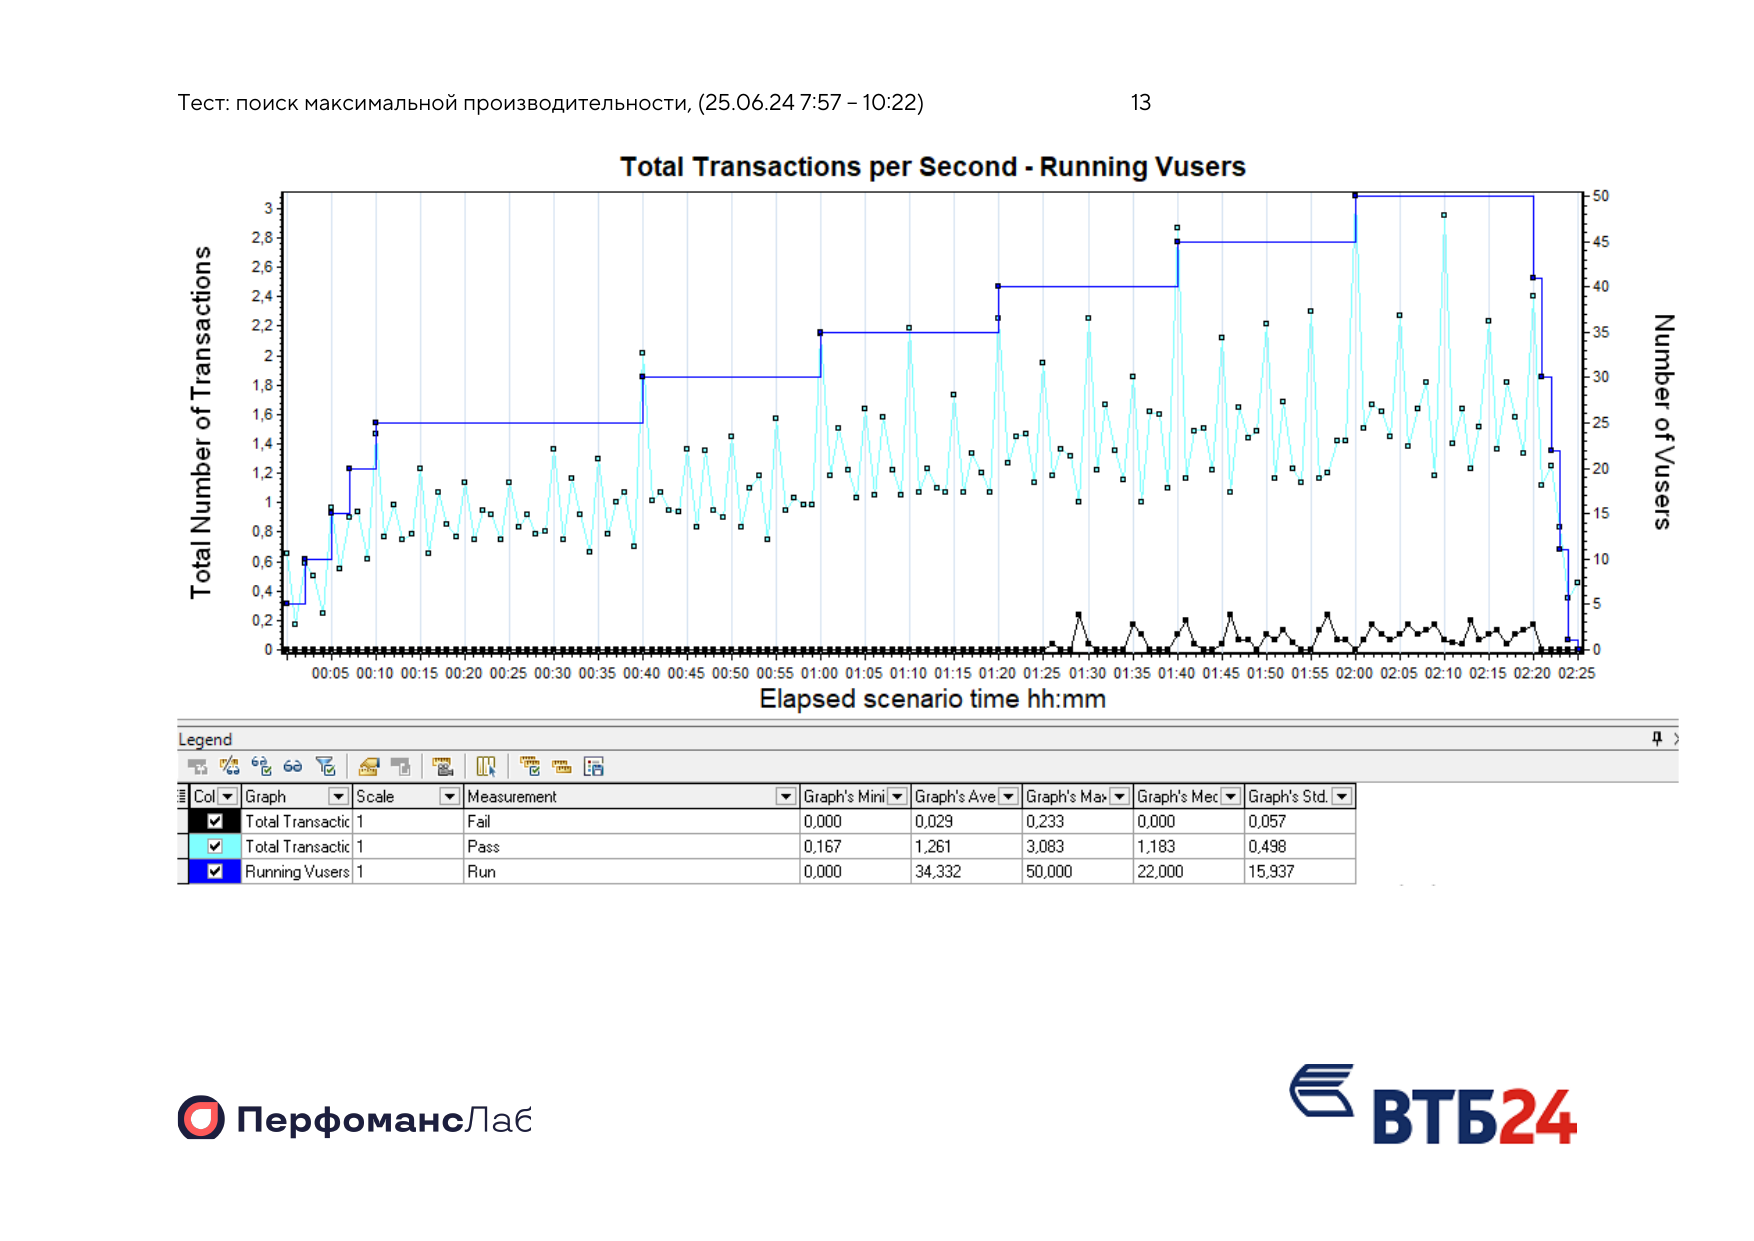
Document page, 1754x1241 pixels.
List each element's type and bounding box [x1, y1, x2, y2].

picture [1289, 1064, 1577, 1152]
picture [177, 147, 1679, 886]
picture [177, 1095, 531, 1140]
